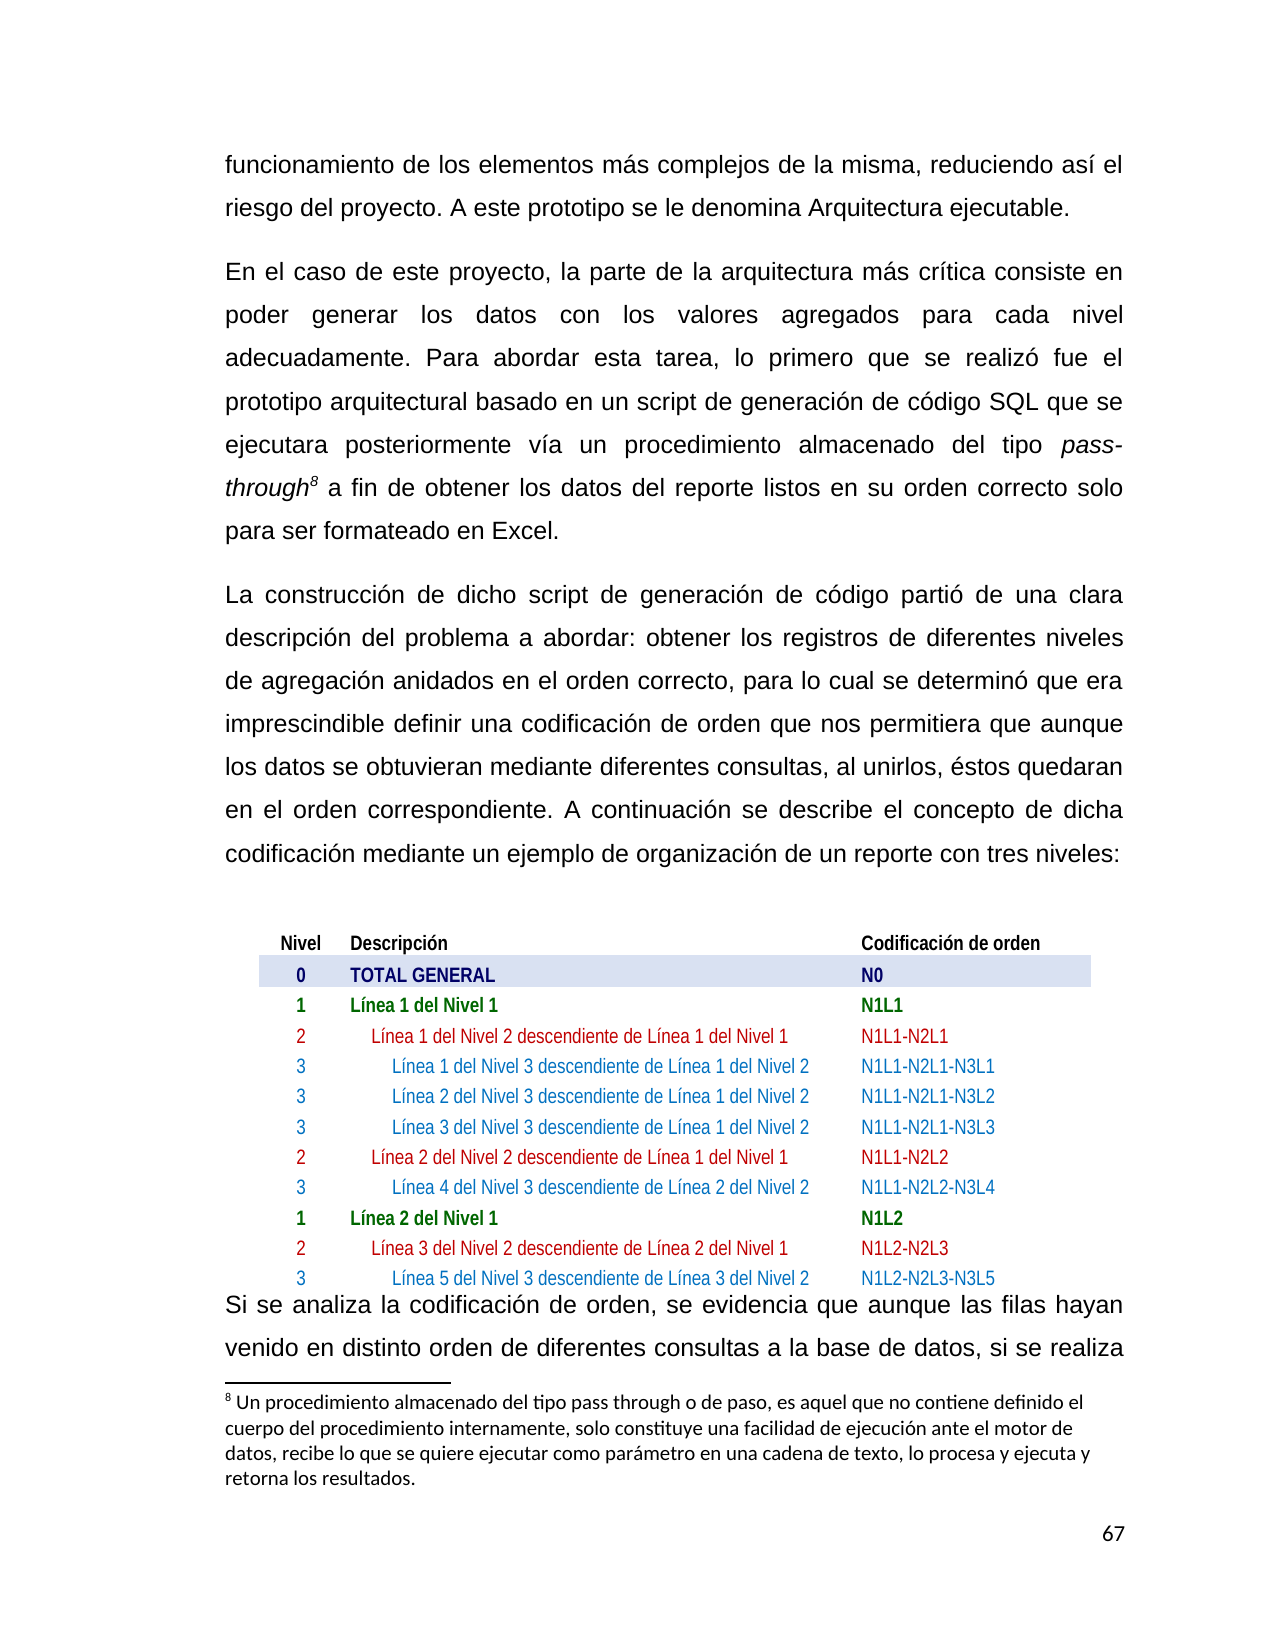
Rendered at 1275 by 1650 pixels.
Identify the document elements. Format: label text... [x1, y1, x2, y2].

table_header Codificación de orden [854, 925, 1091, 955]
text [225, 150, 1125, 222]
table_cell Línea 1 del Nivel 3 descendiente de Línea 1 del Nivel 2 [343, 1048, 854, 1078]
text La construcción de dicho script de generación de código partió de una clara descripción del problema a abordar: obtener los registros de diferentes niveles de agregación anidados en el orden correcto, para lo cual se determinó que era imprescindible definir una codificación de orden que nos permitiera que aunque los datos se obtuvieran mediante diferentes consultas, al unirlos, éstos quedaran en el orden correspondiente. A continuación se describe el concepto de dicha codificación mediante un ejemplo de organización de un reporte con tres niveles: [225, 580, 1125, 867]
table_cell N1L1-N2L1-N3L2 [854, 1078, 1091, 1108]
table_cell N1L1-N2L2 [854, 1139, 1091, 1169]
table_cell 0 [259, 955, 343, 987]
table_cell Línea 4 del Nivel 3 descendiente de Línea 2 del Nivel 2 [343, 1169, 854, 1199]
table_cell Línea 2 del Nivel 3 descendiente de Línea 1 del Nivel 2 [343, 1078, 854, 1108]
table_cell 3 [259, 1169, 343, 1199]
table_cell Línea 1 del Nivel 2 descendiente de Línea 1 del Nivel 1 [343, 1017, 854, 1048]
table_cell Línea 2 del Nivel 1 [343, 1199, 854, 1229]
table_cell N1L2-N2L3 [854, 1230, 1091, 1260]
text En el caso de este proyecto, la parte de la arquitectura más crítica consiste en poder generar los datos con los valores agregados para cada nivel adecuadamente. Para abordar esta tarea, lo primero que se realizó fue el prototipo arquitectural basado en un script de generación de código SQL que se ejecutara posteriormente vía un procedimiento almacenado del tipo pass-through a fin de obtener los datos del reporte listos en su orden correcto solo para ser formateado en Excel. [225, 257, 1125, 544]
table_header Descripción [343, 925, 854, 955]
table_cell 3 [259, 1108, 343, 1138]
table_cell 3 [259, 1078, 343, 1108]
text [225, 1290, 1125, 1362]
table_cell N1L1-N2L1-N3L3 [854, 1108, 1091, 1138]
table_cell Línea 2 del Nivel 2 descendiente de Línea 1 del Nivel 1 [343, 1139, 854, 1169]
table_cell 2 [259, 1139, 343, 1169]
table_cell N1L2 [854, 1199, 1091, 1229]
table_cell N1L1-N2L1 [854, 1017, 1091, 1048]
table_cell N1L1 [854, 987, 1091, 1017]
table_cell N1L2-N2L3-N3L5 [854, 1260, 1091, 1290]
table_cell Línea 5 del Nivel 3 descendiente de Línea 3 del Nivel 2 [343, 1260, 854, 1290]
table_cell N1L1-N2L1-N3L1 [854, 1048, 1091, 1078]
table_cell 1 [259, 1199, 343, 1229]
table_cell Línea 3 del Nivel 2 descendiente de Línea 2 del Nivel 1 [343, 1230, 854, 1260]
table_cell N1L1-N2L2-N3L4 [854, 1169, 1091, 1199]
table_cell 3 [259, 1048, 343, 1078]
table_cell 1 [259, 987, 343, 1017]
table_cell TOTAL GENERAL [343, 955, 854, 987]
table_cell Línea 3 del Nivel 3 descendiente de Línea 1 del Nivel 2 [343, 1108, 854, 1138]
table_header Nivel [259, 925, 343, 955]
table_cell 2 [259, 1230, 343, 1260]
table_cell 3 [259, 1260, 343, 1290]
table_cell 2 [259, 1017, 343, 1048]
table_cell Línea 1 del Nivel 1 [343, 987, 854, 1017]
table_cell N0 [854, 955, 1091, 987]
